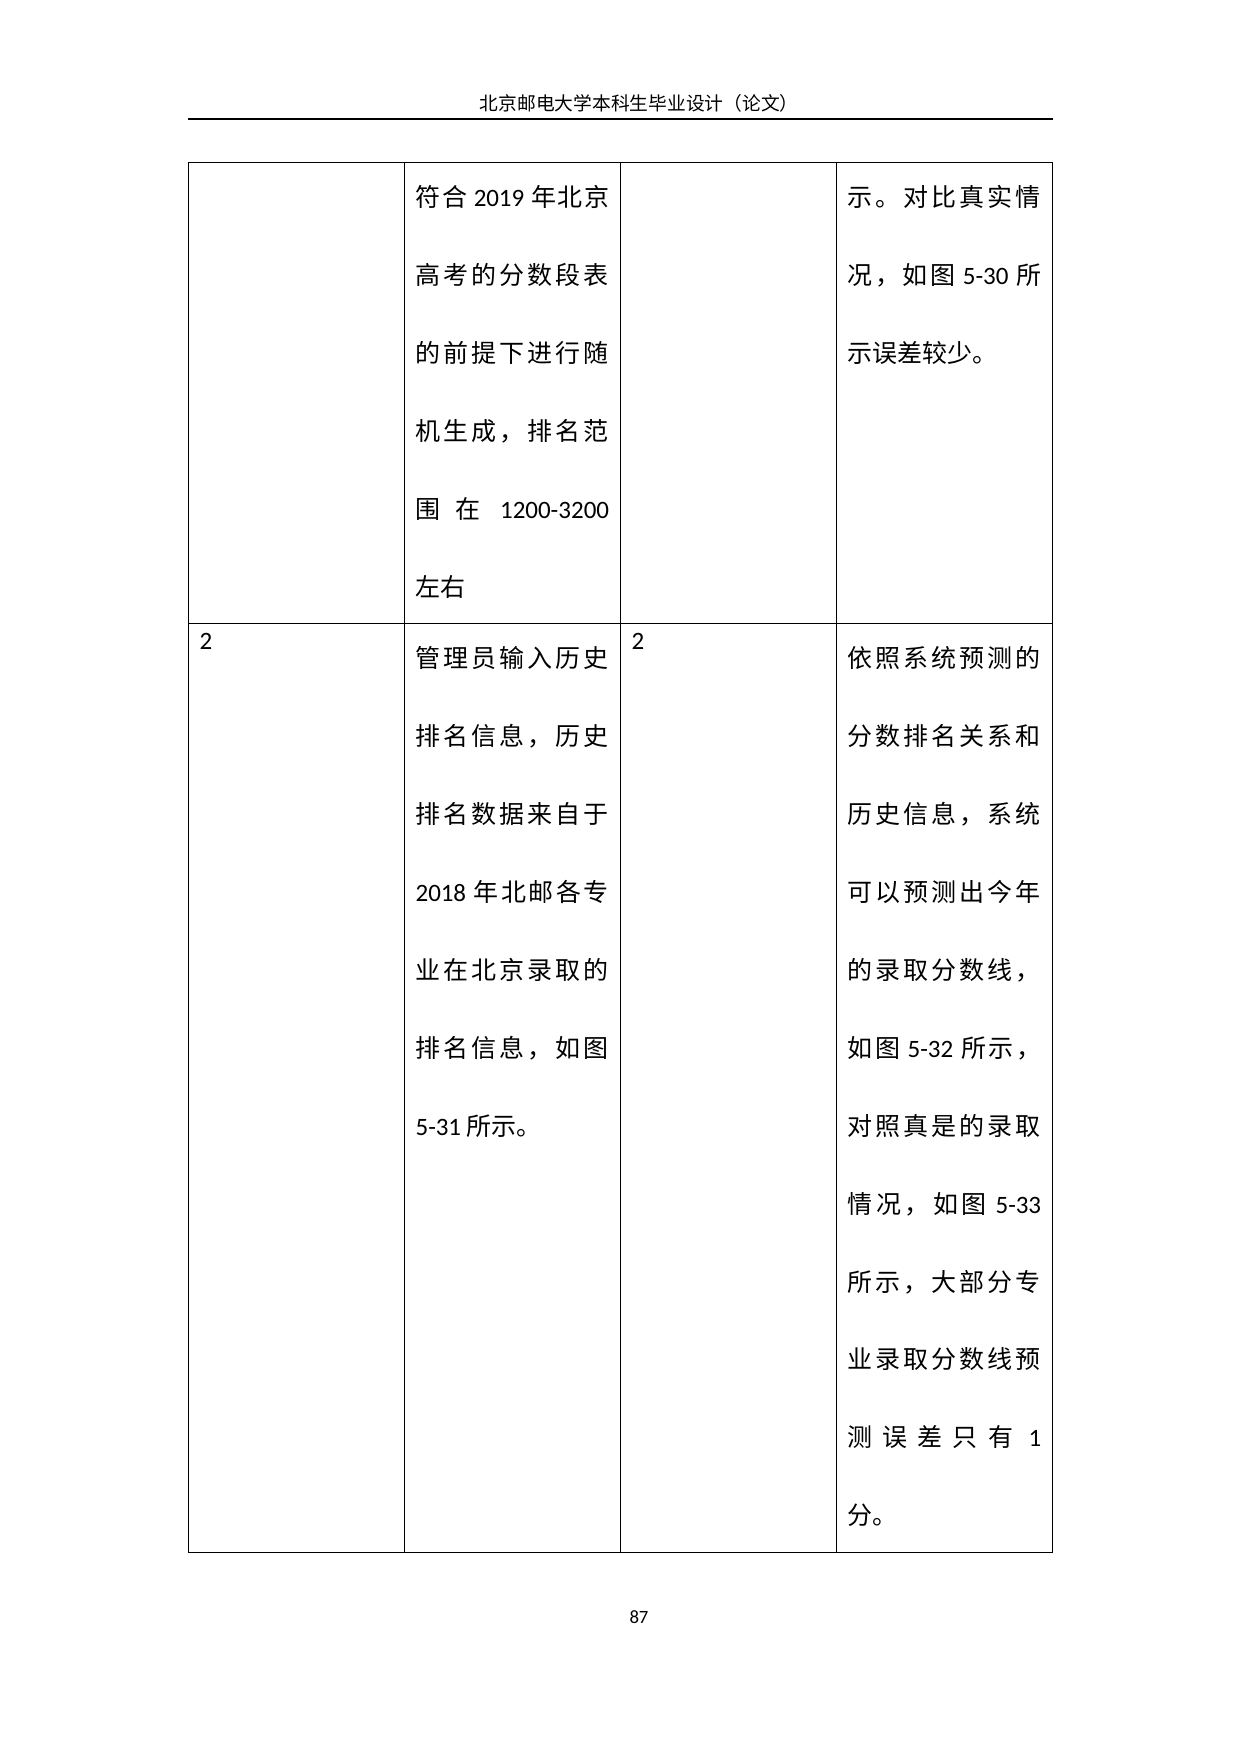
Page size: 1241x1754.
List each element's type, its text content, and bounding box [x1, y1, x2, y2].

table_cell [405, 163, 620, 623]
table_cell 依照系统预测的分数排名关系和历史信息，系统可以预测出今年的录取分数线，如图5-32所示，对照真是的录取情况，如图5-33所示，大部分专业录取分数线预测误差只有1分。 [837, 624, 1052, 1552]
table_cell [837, 163, 1052, 623]
table_cell 1 [621, 163, 836, 623]
table_cell 管理员输入历史排名信息，历史排名数据来自于2018年北邮各专业在北京录取的排名信息，如图5-31所示。 [405, 624, 620, 1552]
table_cell 2 [189, 624, 404, 1552]
table_cell 1 [189, 163, 404, 623]
table_cell 2 [621, 624, 836, 1552]
